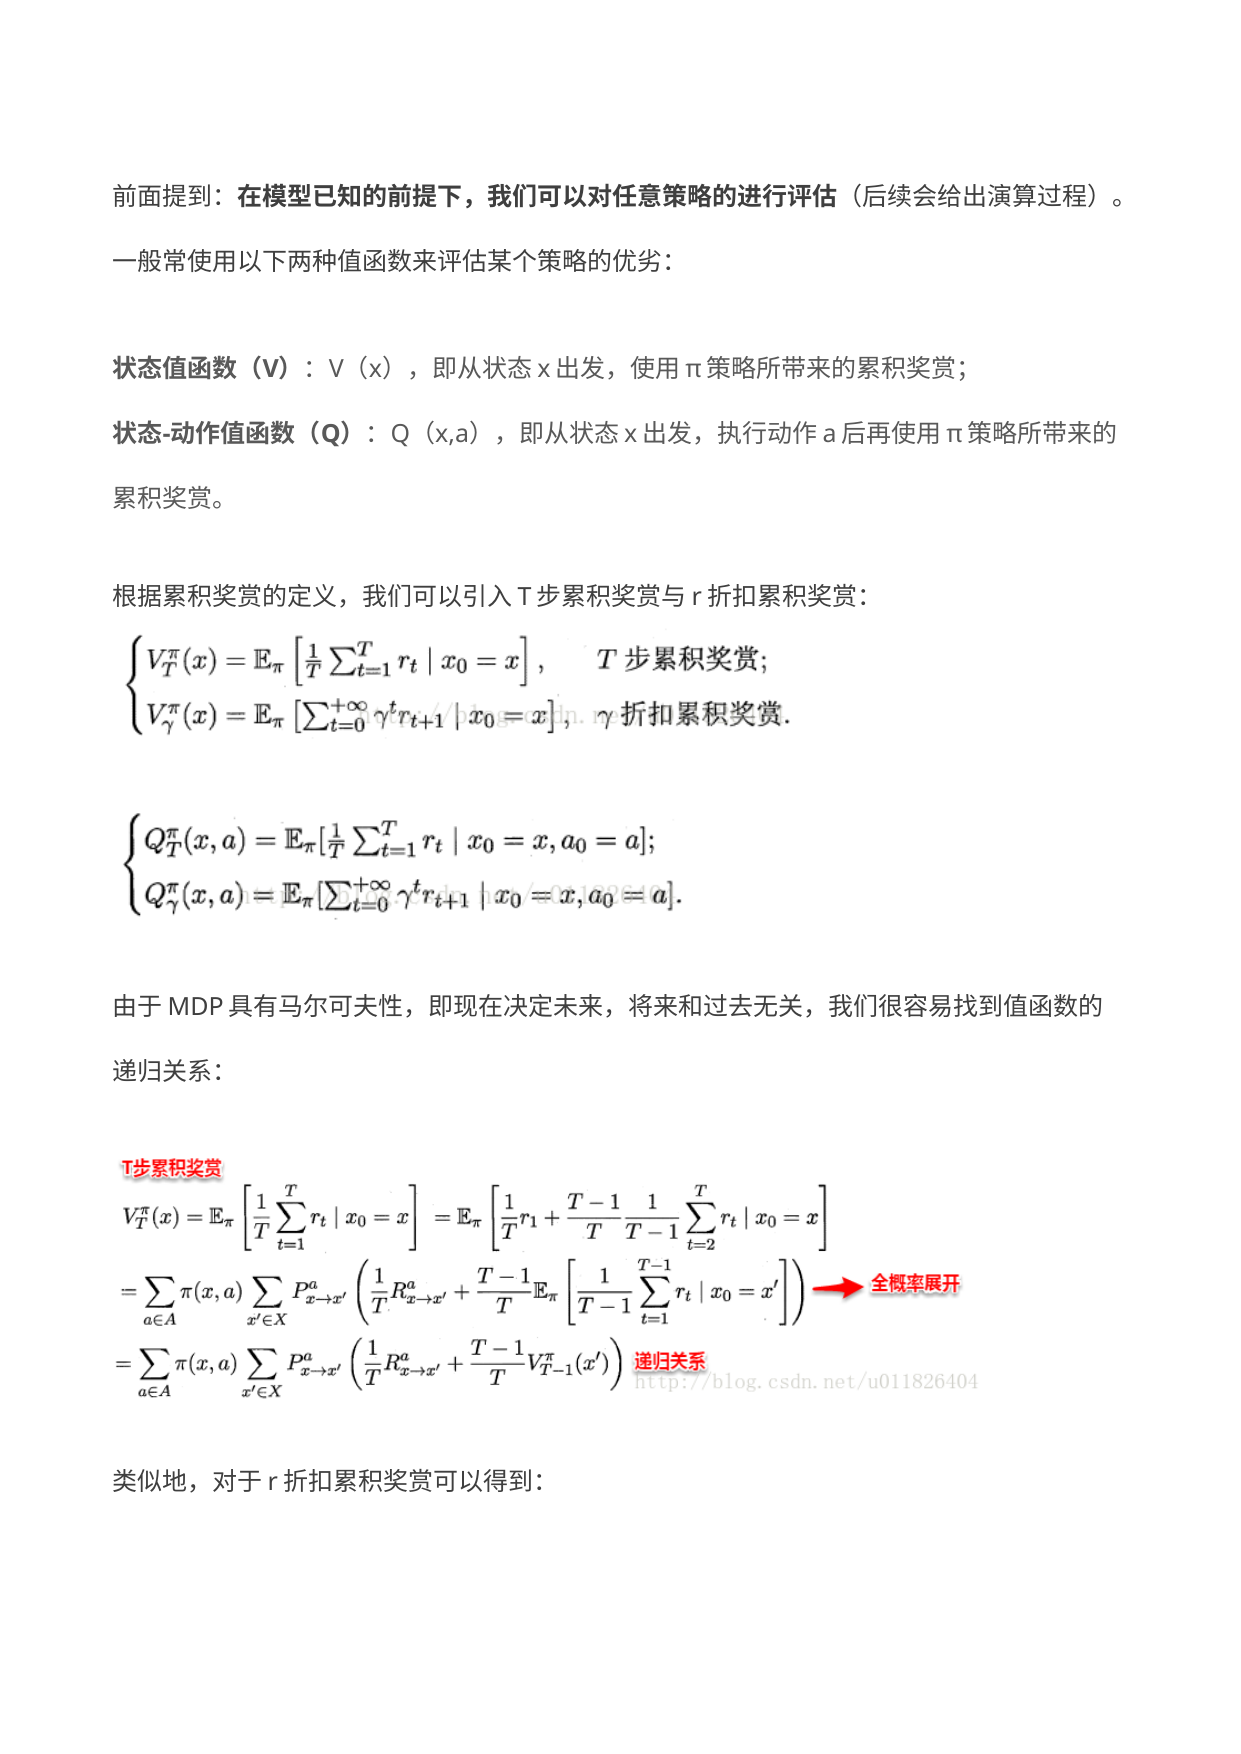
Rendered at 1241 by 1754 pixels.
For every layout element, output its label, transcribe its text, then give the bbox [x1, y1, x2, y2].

text 状态-动作值函数（Q）：Q（x,a），即从状态x出发，执行动作a后再使用π策略所带来的累积奖赏。 [112, 399, 1128, 529]
picture [112, 1145, 992, 1404]
picture [112, 627, 802, 743]
text 类似地，对于r折扣累积奖赏可以得到： [112, 1447, 1128, 1512]
text 前面提到：在模型已知的前提下，我们可以对任意策略的进行评估（后续会给出演算过程）。一般常使用以下两种值函数来评估某个策略的优劣： [112, 162, 1128, 292]
text 状态值函数（V）：V（x），即从状态x出发，使用π策略所带来的累积奖赏； [112, 334, 1128, 399]
picture [112, 805, 694, 924]
text 由于MDP具有马尔可夫性，即现在决定未来，将来和过去无关，我们很容易找到值函数的递归关系： [112, 972, 1128, 1102]
